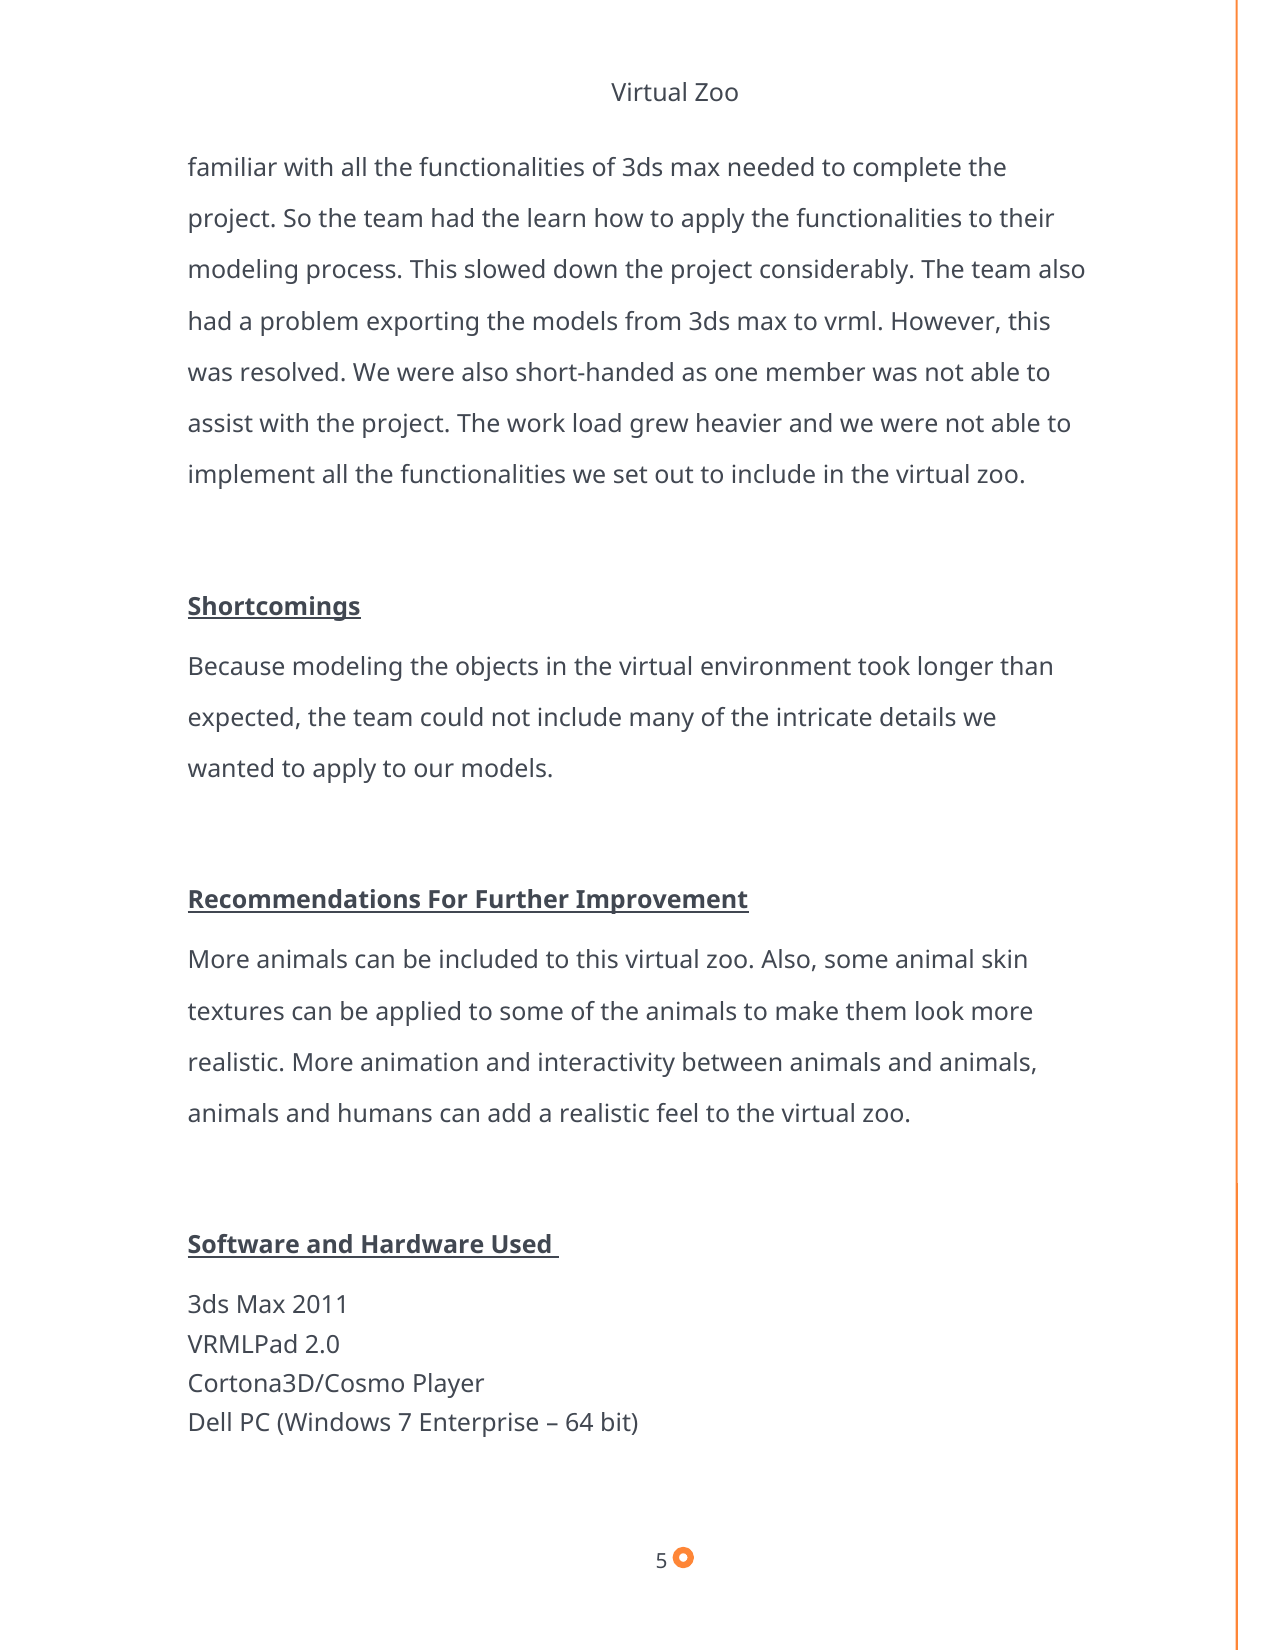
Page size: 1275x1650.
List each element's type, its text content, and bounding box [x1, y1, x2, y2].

text Software and Hardware Used [187, 1227, 1087, 1261]
text 3ds Max 2011 VRMLPad 2.0 Cortona3D/Cosmo Player Dell PC (Windows 7 Enterprise – 64 bit) [187, 1287, 1087, 1439]
text Recommendations For Further Improvement [187, 882, 1087, 916]
text Shortcomings [187, 588, 1087, 622]
text Because modeling the objects in the virtual environment took longer than expected, the team could not include many of the intricate details we wanted to apply to our models. [187, 648, 1087, 784]
text More animals can be included to this virtual zoo. Also, some animal skin textures can be applied to some of the animals to make them look more realistic. More animation and interactivity between animals and animals, animals and humans can add a realistic feel to the virtual zoo. [187, 942, 1087, 1129]
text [187, 150, 1087, 490]
